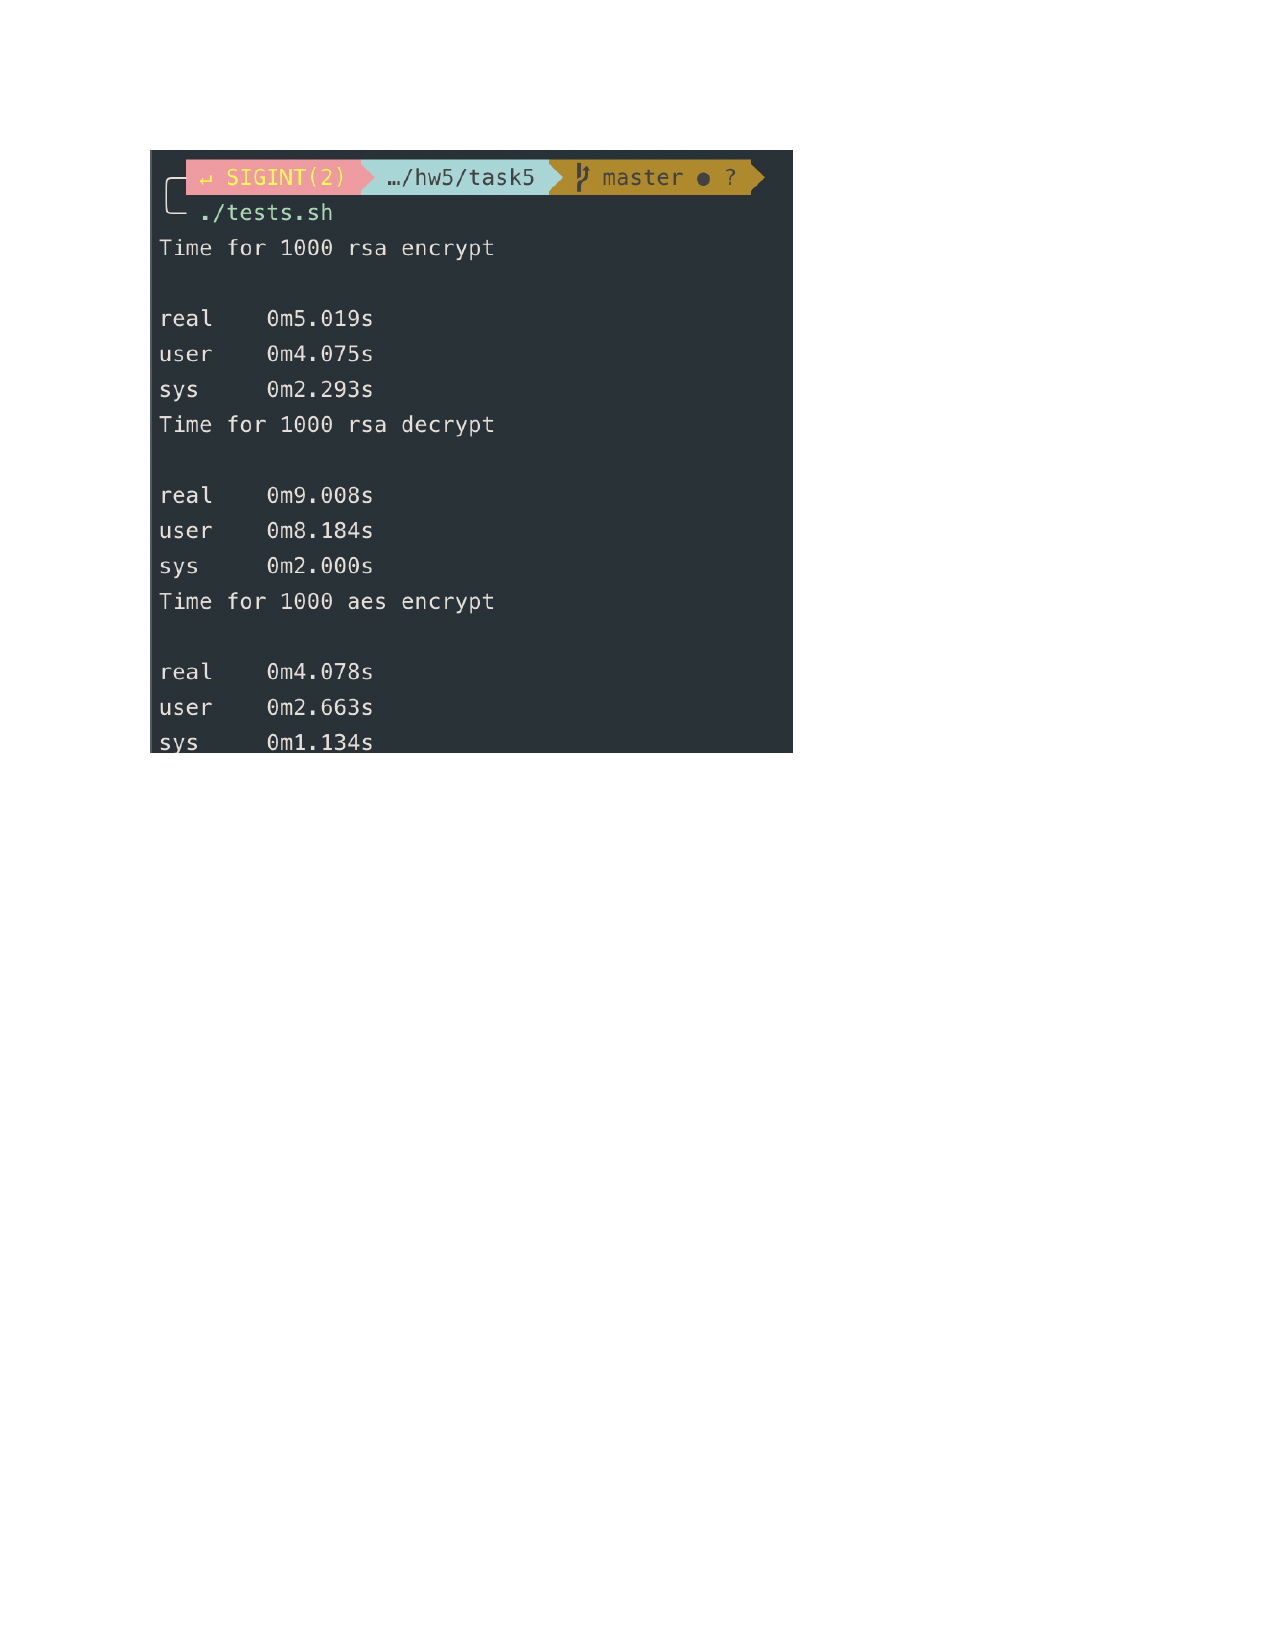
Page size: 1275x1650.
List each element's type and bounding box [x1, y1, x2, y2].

picture [150, 150, 793, 753]
